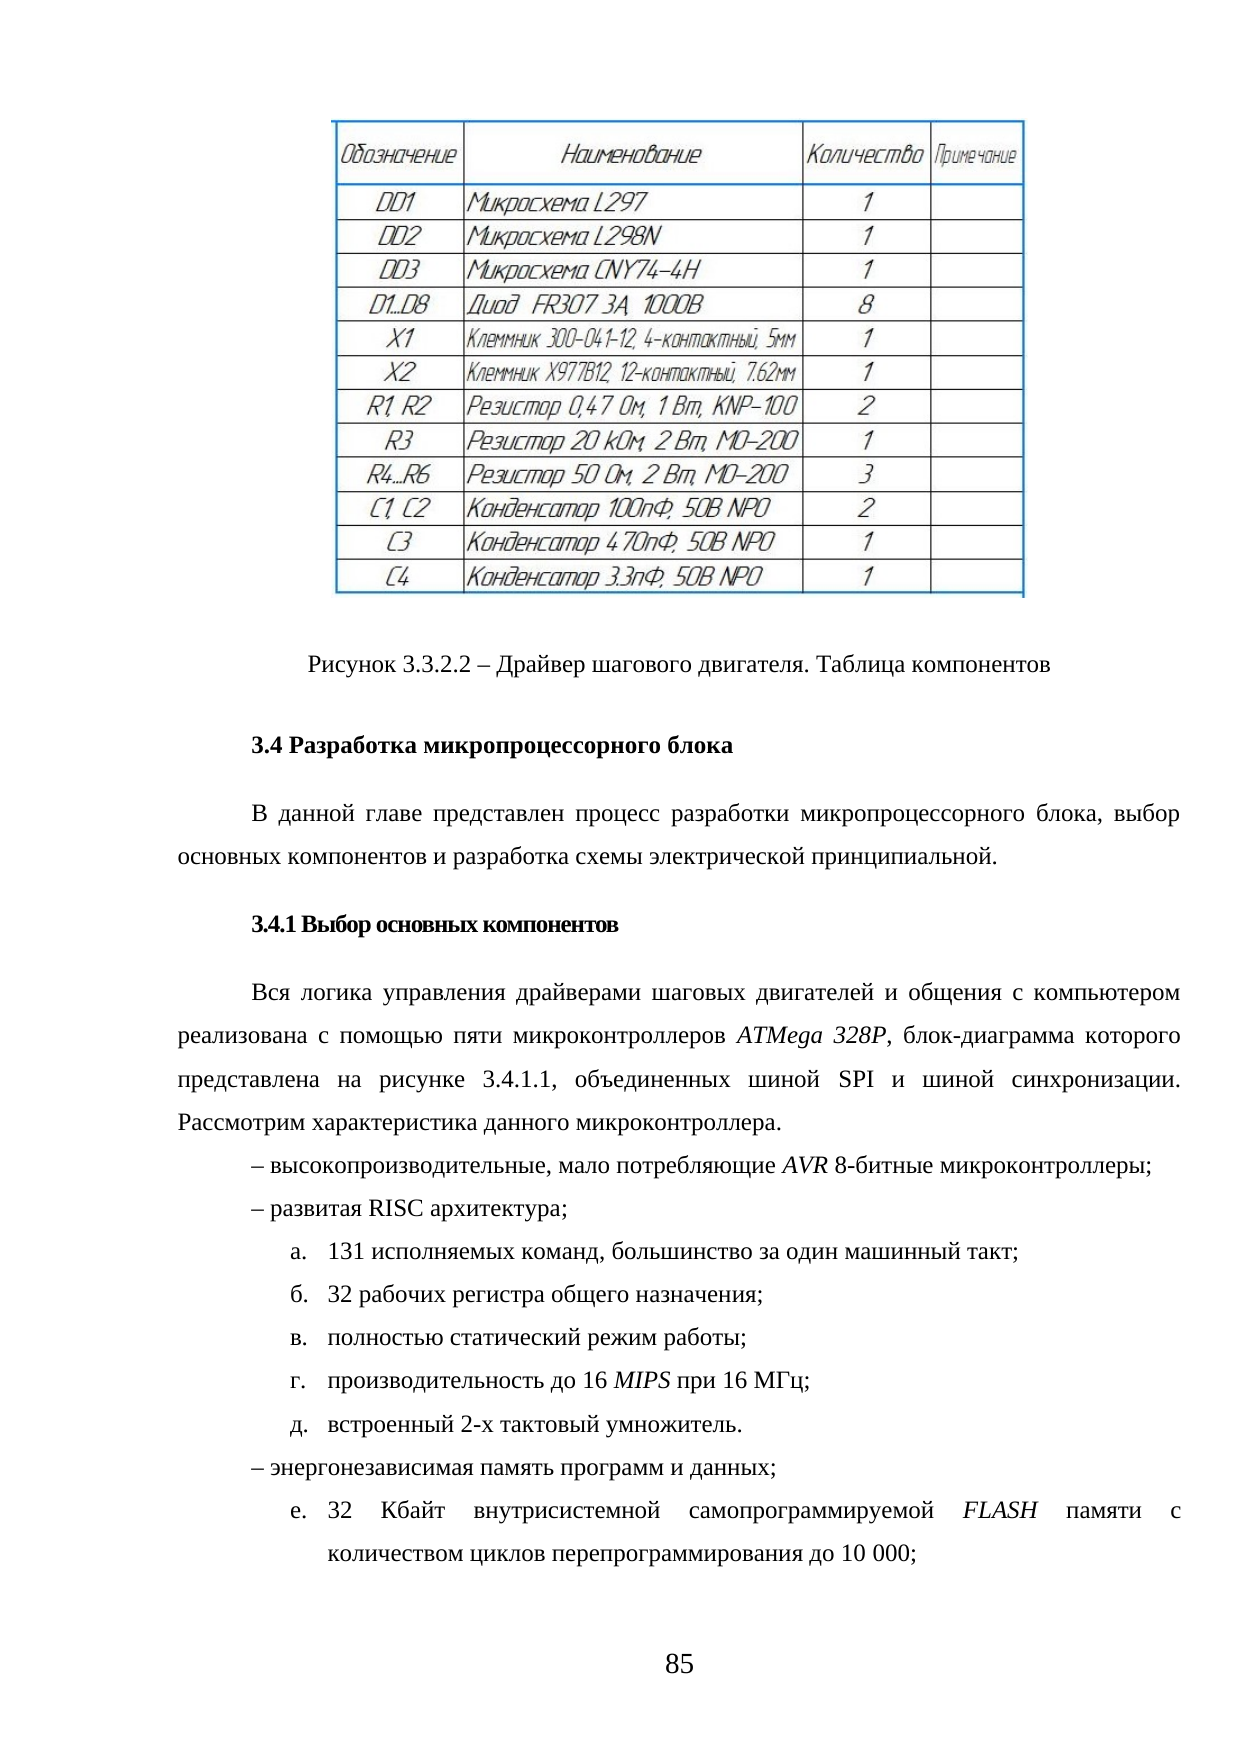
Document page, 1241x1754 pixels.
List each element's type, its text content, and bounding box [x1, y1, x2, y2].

text – высокопроизводительные, мало потребляющие AVR 8-битные микроконтроллеры; [177, 1150, 1181, 1179]
text Вся логика управления драйверами шаговых двигателей и общения с компьютером реализована с помощью пяти микроконтроллеров ATMega 328P, блок-диаграмма которого представлена на рисунке 3.4.1.1, объединенных шиной SPI и шиной синхронизации. Рассмотрим характеристика данного микроконтроллера. [177, 977, 1181, 1136]
text – энергонезависимая память программ и данных; [177, 1452, 1181, 1481]
list 32 Кбайт внутрисистемной самопрограммируемой FLASH памяти с количеством циклов перепрограммирования до 10 000; [290, 1495, 1181, 1567]
text – развитая RISC архитектура; [177, 1193, 1181, 1222]
text Рисунок 3.3.2.2 – Драйвер шагового двигателя. Таблица компонентов [177, 649, 1181, 678]
list встроенный 2-х тактовый умножитель. [290, 1409, 1181, 1437]
list 32 рабочих регистра общего назначения; [290, 1279, 1181, 1308]
picture [331, 118, 1028, 598]
list производительность до 16 MIPS при 16 МГц; [290, 1366, 1181, 1394]
title 3.4.1 Выбор основных компонентов [177, 909, 1181, 938]
subtitle 3.4 Разработка микропроцессорного блока [177, 730, 1181, 759]
text В данной главе представлен процесс разработки микропроцессорного блока, выбор основных компонентов и разработка схемы электрической принципиальной. [177, 798, 1181, 870]
list 131 исполняемых команд, большинство за один машинный такт; [290, 1236, 1181, 1265]
list полностью статический режим работы; [290, 1322, 1181, 1351]
